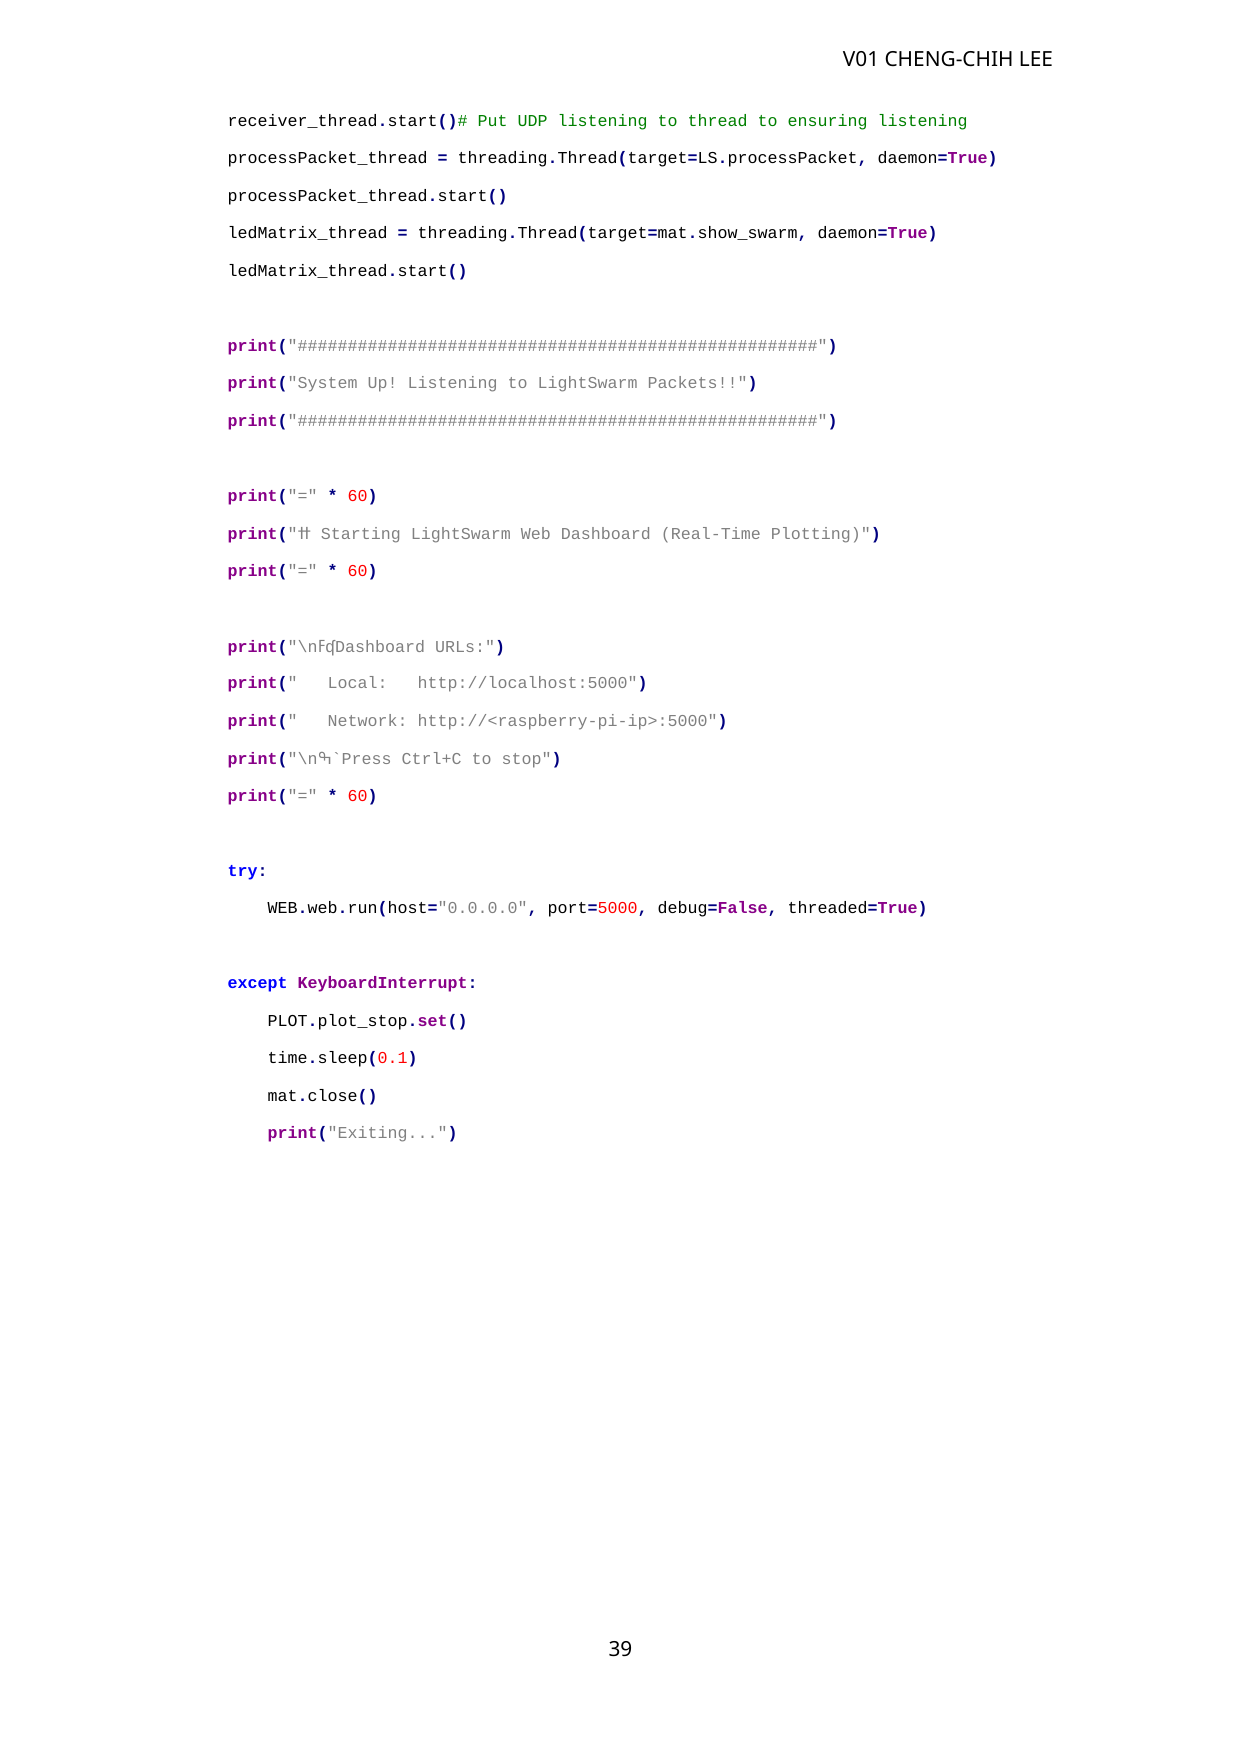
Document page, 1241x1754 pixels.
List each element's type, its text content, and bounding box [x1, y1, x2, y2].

text print("System Up! Listening to LightSwarm Packets!!") [187, 366, 1053, 403]
text processPacket_thread = threading.Thread(target=LS.processPacket, daemon=True) [187, 141, 1053, 178]
text try: [187, 853, 1053, 891]
text print(" Local: http://localhost:5000") [187, 666, 1053, 703]
text except KeyboardInterrupt: [187, 966, 1053, 1003]
text processPacket_thread.start() [187, 178, 1053, 216]
text print("ߚ Starting LightSwarm Web Dashboard (Real-Time Plotting)") [187, 516, 1053, 553]
text ledMatrix_thread.start() [187, 253, 1053, 291]
text mat.close() [187, 1078, 1053, 1116]
text receiver_thread.start()# Put UDP listening to thread to ensuring listening [187, 103, 1053, 141]
text print("=" * 60) [187, 778, 1053, 816]
text print("=" * 60) [187, 553, 1053, 591]
text WEB.web.run(host="0.0.0.0", port=5000, debug=False, threaded=True) [187, 891, 1053, 928]
text time.sleep(0.1) [187, 1041, 1053, 1078]
text print("\nߓʠDashboard URLs:") [187, 628, 1053, 666]
text print("####################################################") [187, 328, 1053, 366]
text print("####################################################") [187, 403, 1053, 441]
text PLOT.plot_stop.set() [187, 1003, 1053, 1041]
text print("\nߒ`Press Ctrl+C to stop") [187, 741, 1053, 778]
text print(" Network: http://<raspberry-pi-ip>:5000") [187, 703, 1053, 741]
text print("=" * 60) [187, 478, 1053, 516]
text print("Exiting...") [187, 1116, 1053, 1153]
text ledMatrix_thread = threading.Thread(target=mat.show_swarm, daemon=True) [187, 216, 1053, 253]
